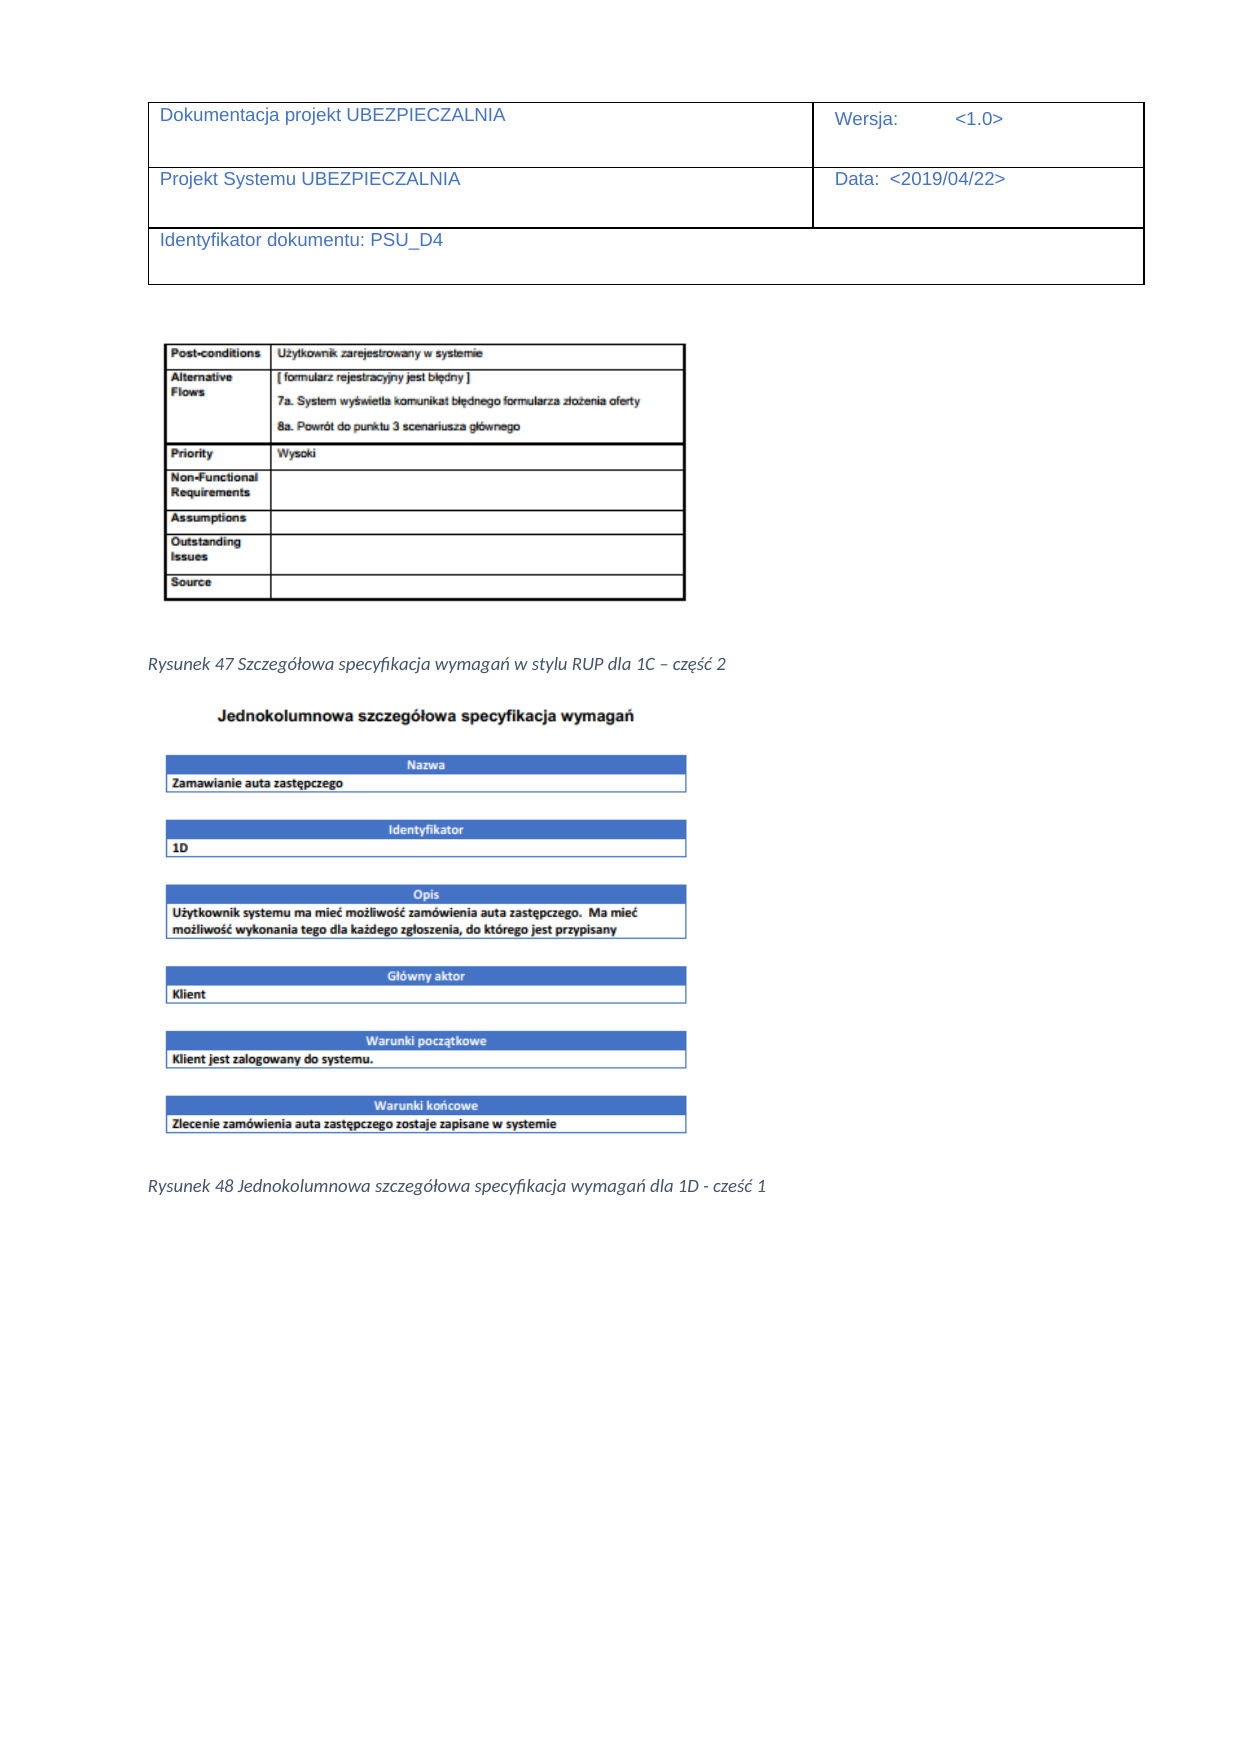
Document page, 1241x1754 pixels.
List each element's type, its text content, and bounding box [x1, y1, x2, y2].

picture [152, 334, 704, 638]
picture [152, 696, 712, 1160]
text Rysunek 47 Szczegółowa specyfikacja wymagań w stylu RUP dla 1C – część 2 [148, 652, 1093, 675]
text Rysunek 48 Jednokolumnowa szczegółowa specyfikacja wymagań dla 1D - cześć 1 [148, 1174, 1093, 1197]
